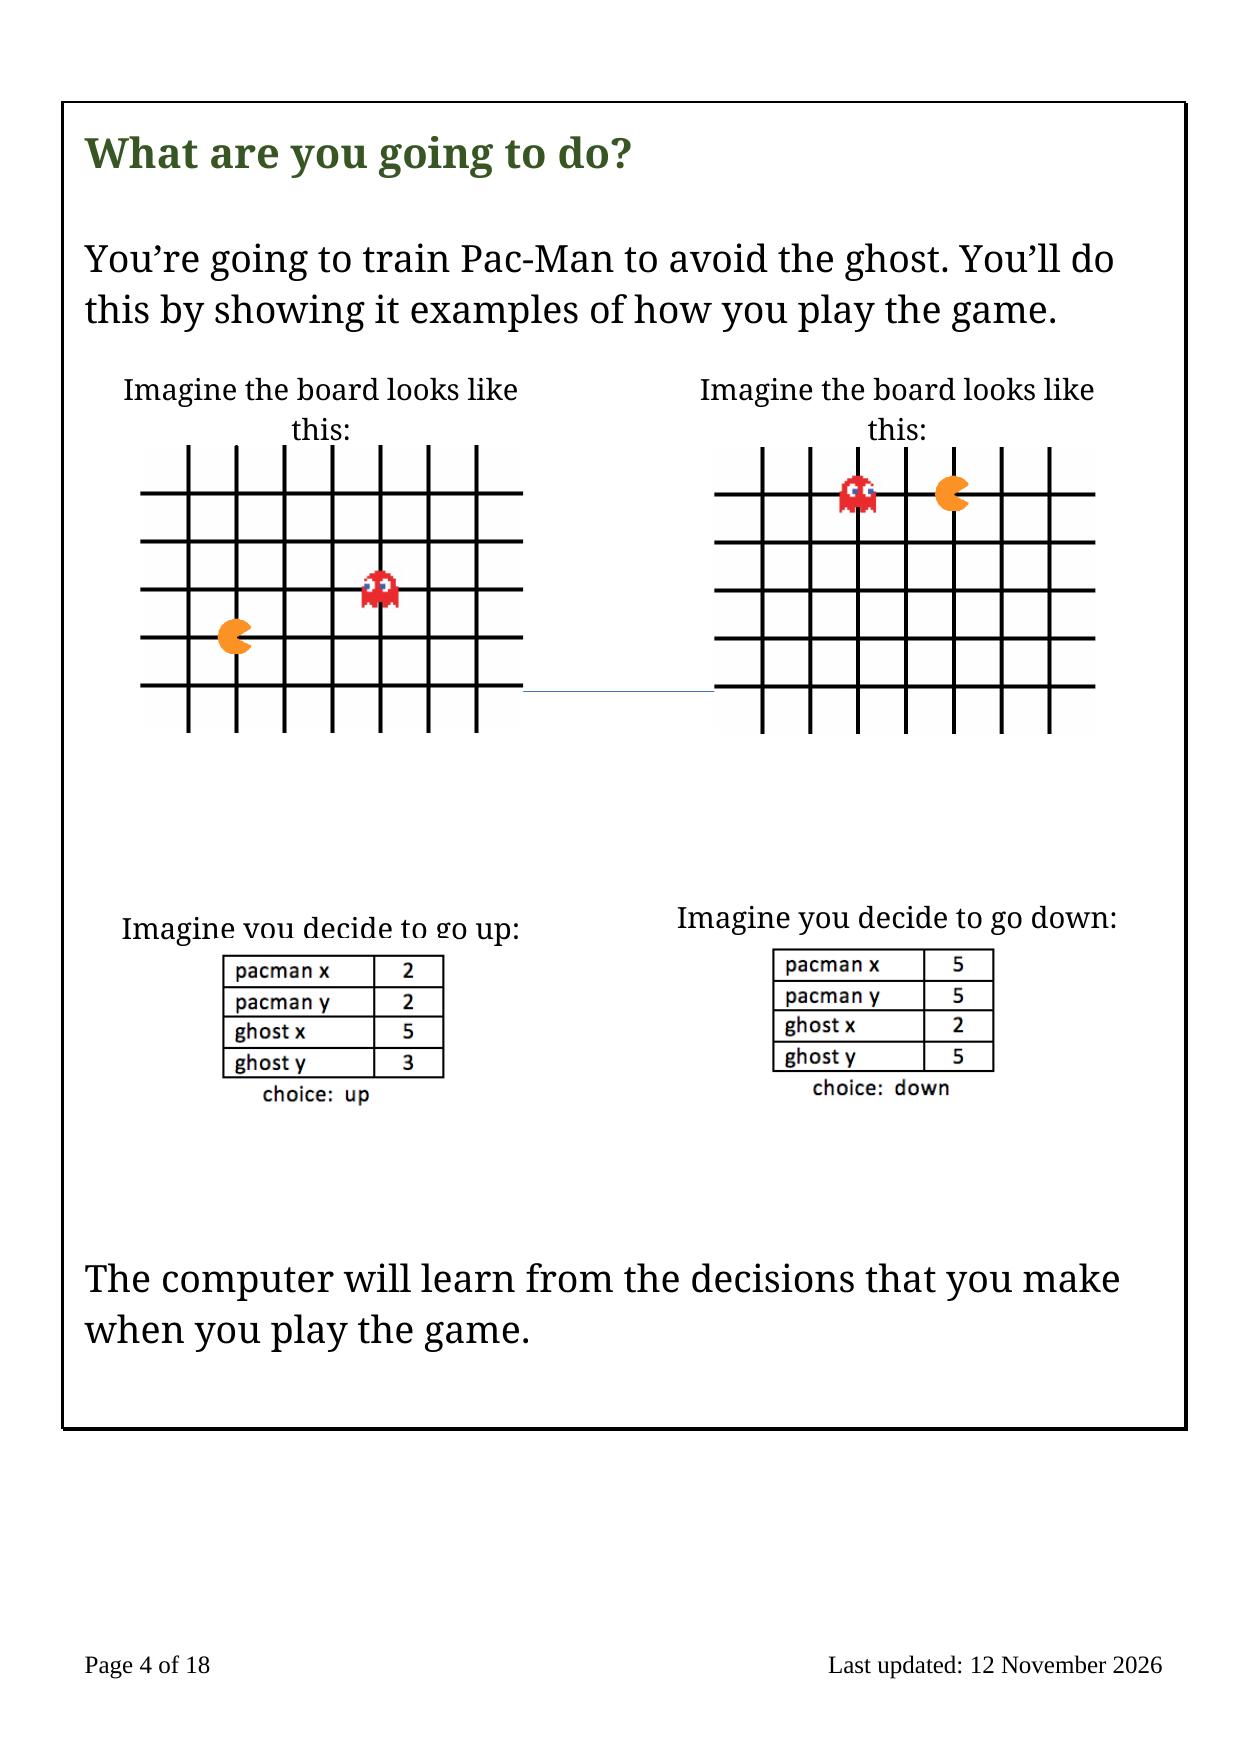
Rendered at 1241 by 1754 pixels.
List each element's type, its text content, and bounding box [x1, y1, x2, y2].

text What are you going to do? [64, 103, 1184, 181]
text You’re going to train Pac-Man to avoid the ghost. You’ll do this by showing it examples of how you play the game. [84, 232, 1163, 334]
picture [214, 938, 457, 1114]
picture [764, 938, 1007, 1114]
picture [714, 447, 1096, 734]
picture [140, 445, 524, 733]
text The computer will learn from the decisions that you make when you play the game. [84, 1253, 1163, 1355]
